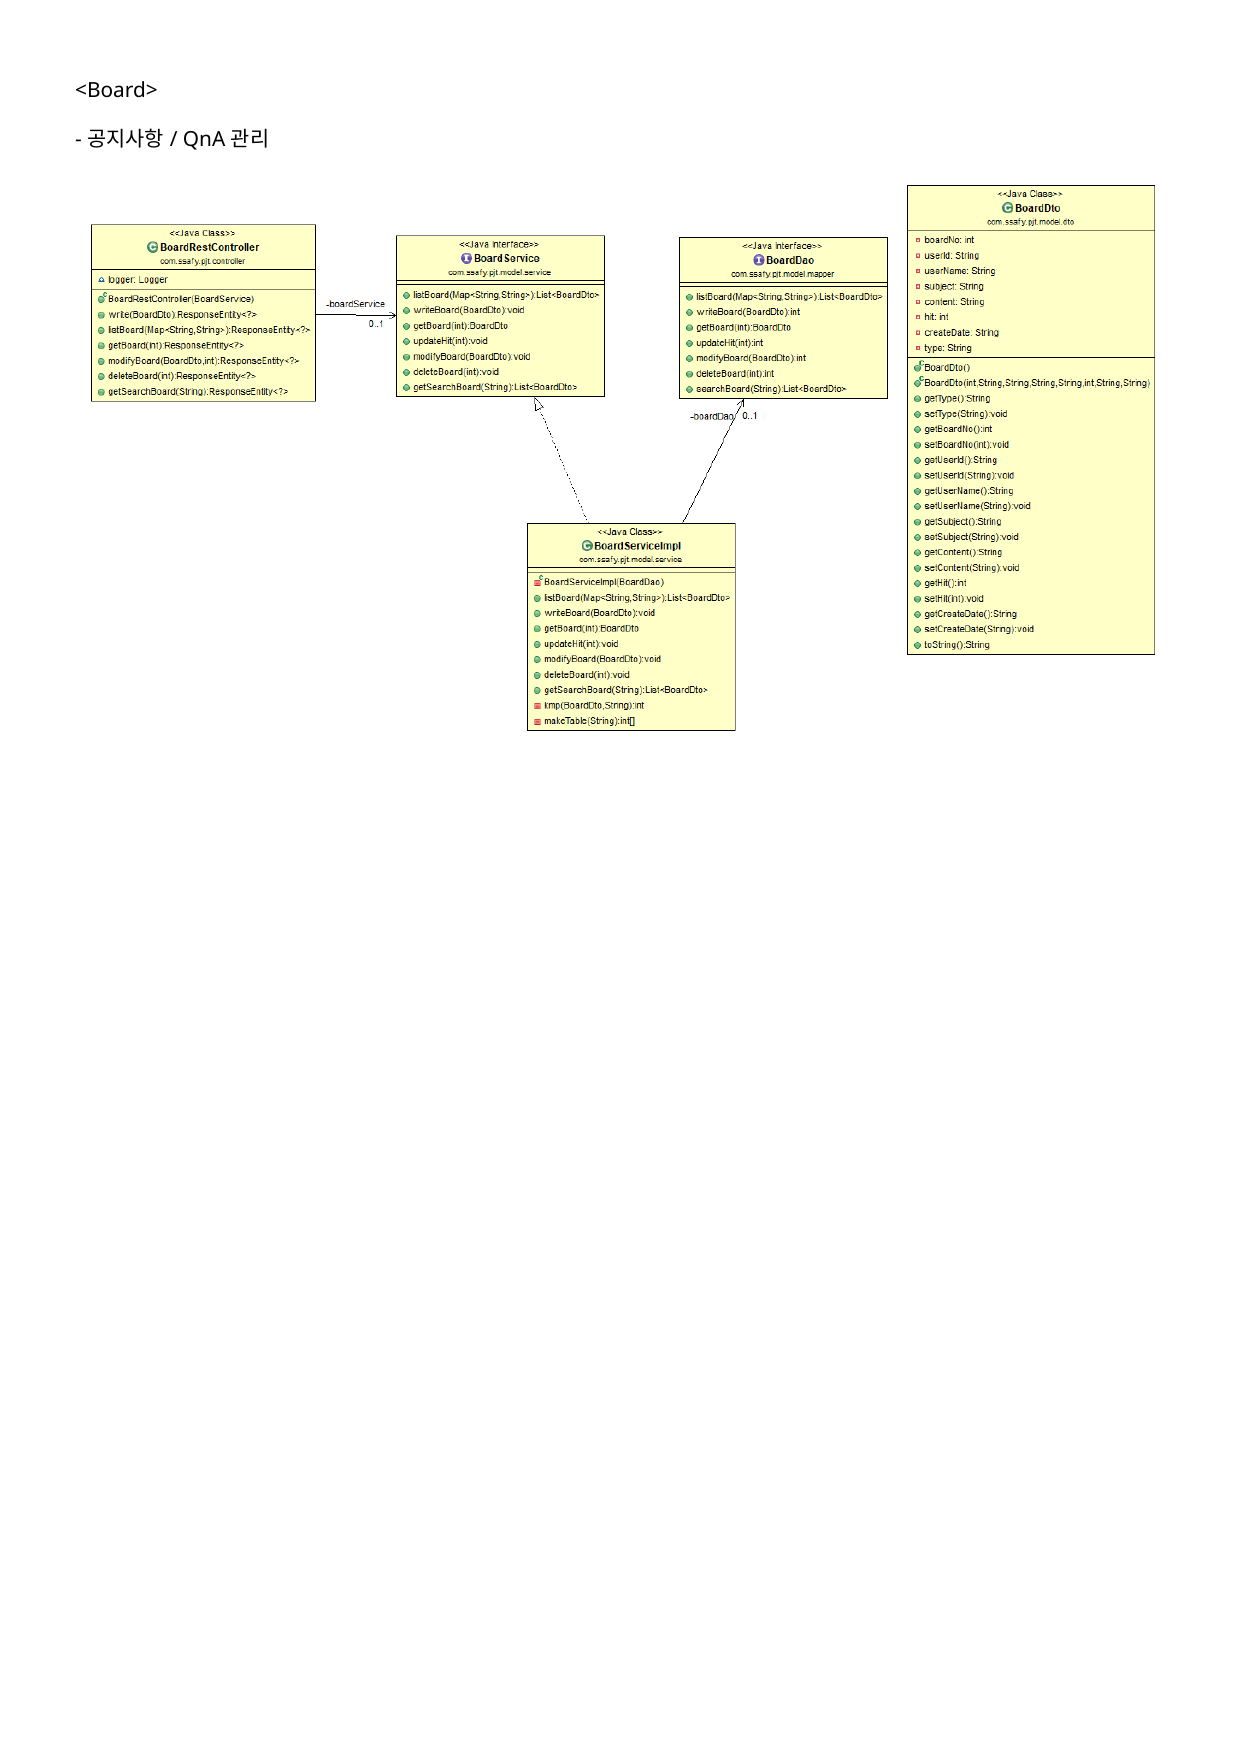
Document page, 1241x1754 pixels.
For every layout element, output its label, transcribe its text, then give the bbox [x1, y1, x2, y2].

picture [75, 171, 1166, 744]
text - 공지사항 / QnA 관리 [75, 122, 1165, 153]
text <Board> [75, 75, 1165, 103]
